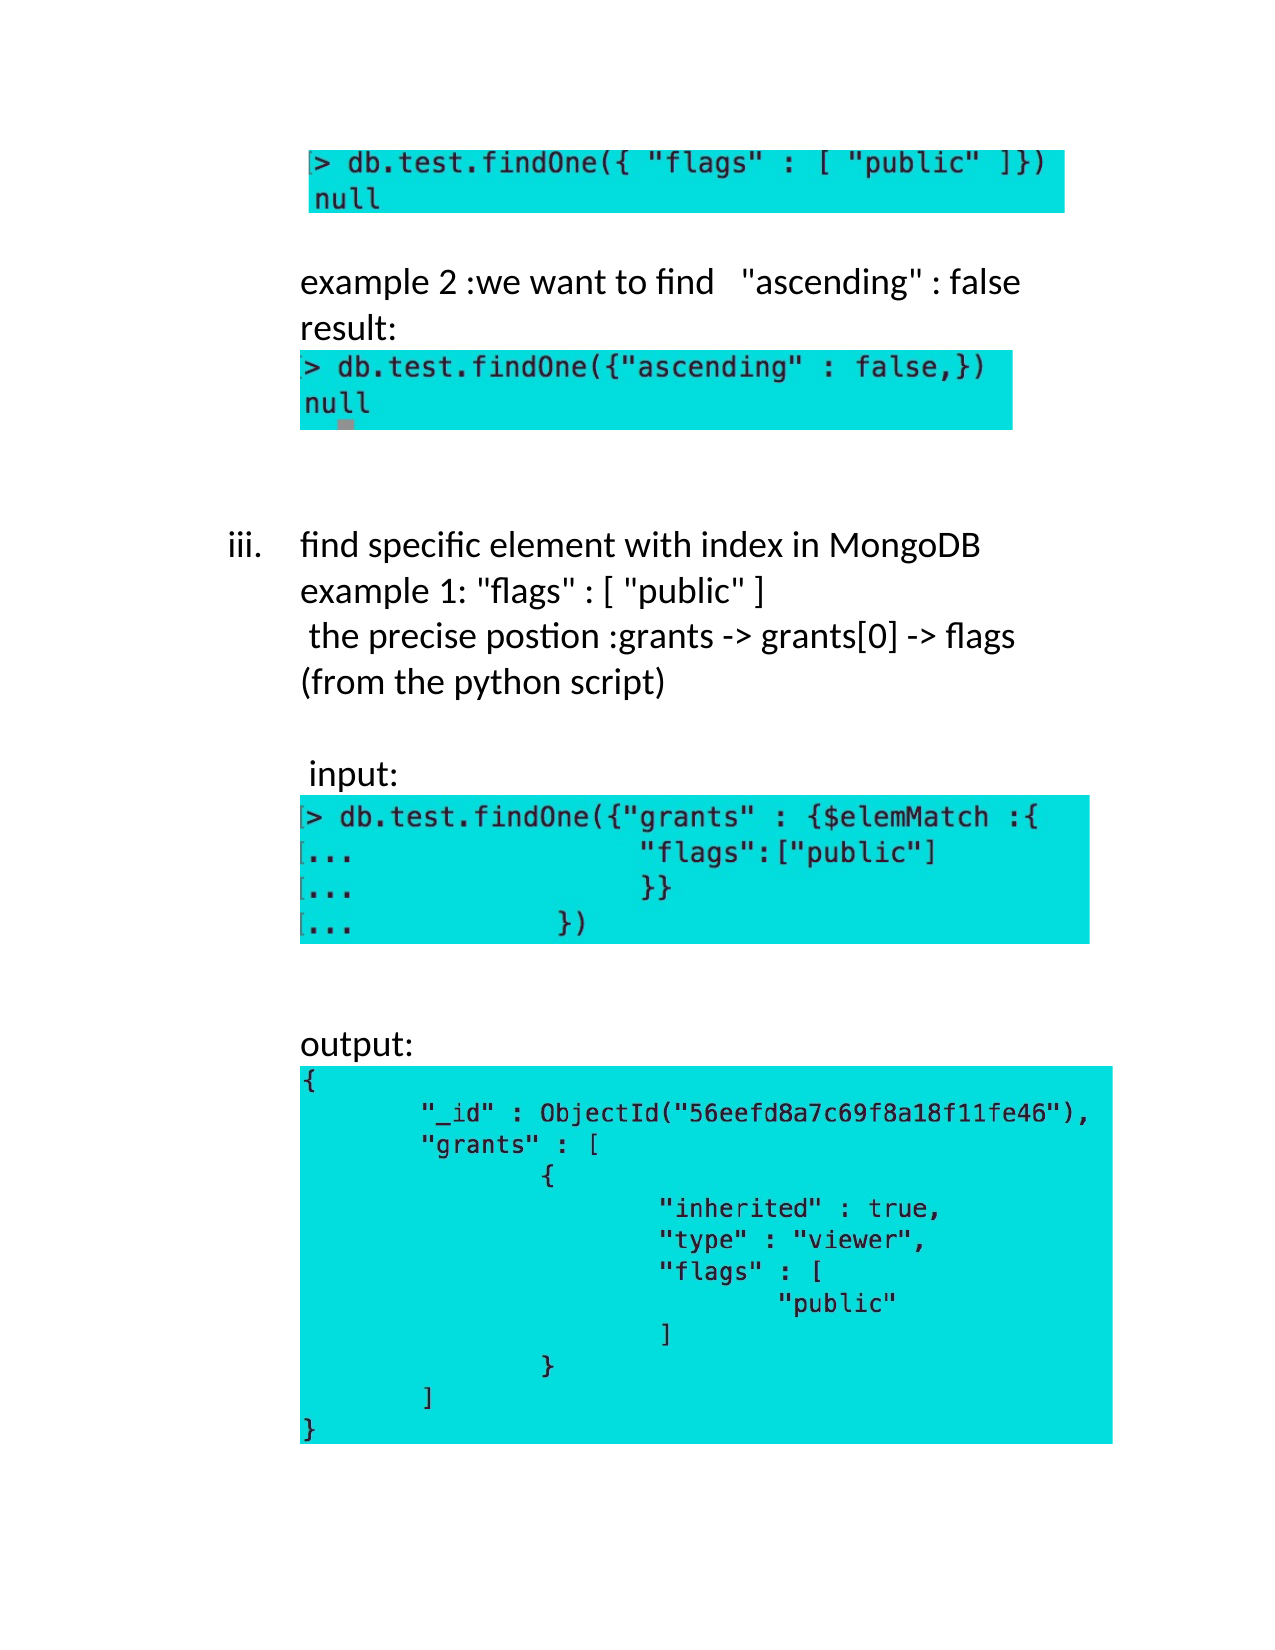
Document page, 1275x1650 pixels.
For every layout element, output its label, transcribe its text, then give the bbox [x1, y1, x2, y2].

list example 1: "flags" : [ "public" ] [300, 567, 1125, 612]
list result: [300, 304, 1125, 350]
list find specific element with index in MongoDB [262, 521, 1125, 567]
list (from the python script) [300, 658, 1125, 704]
list the precise postion :grants -> grants[0] -> flags [300, 612, 1125, 658]
list example 2 :we want to find "ascending" : false [300, 258, 1125, 304]
picture [300, 350, 1013, 430]
picture [300, 1066, 1113, 1444]
picture [300, 795, 1090, 944]
picture [308, 150, 1065, 213]
list output: [300, 1020, 1125, 1066]
